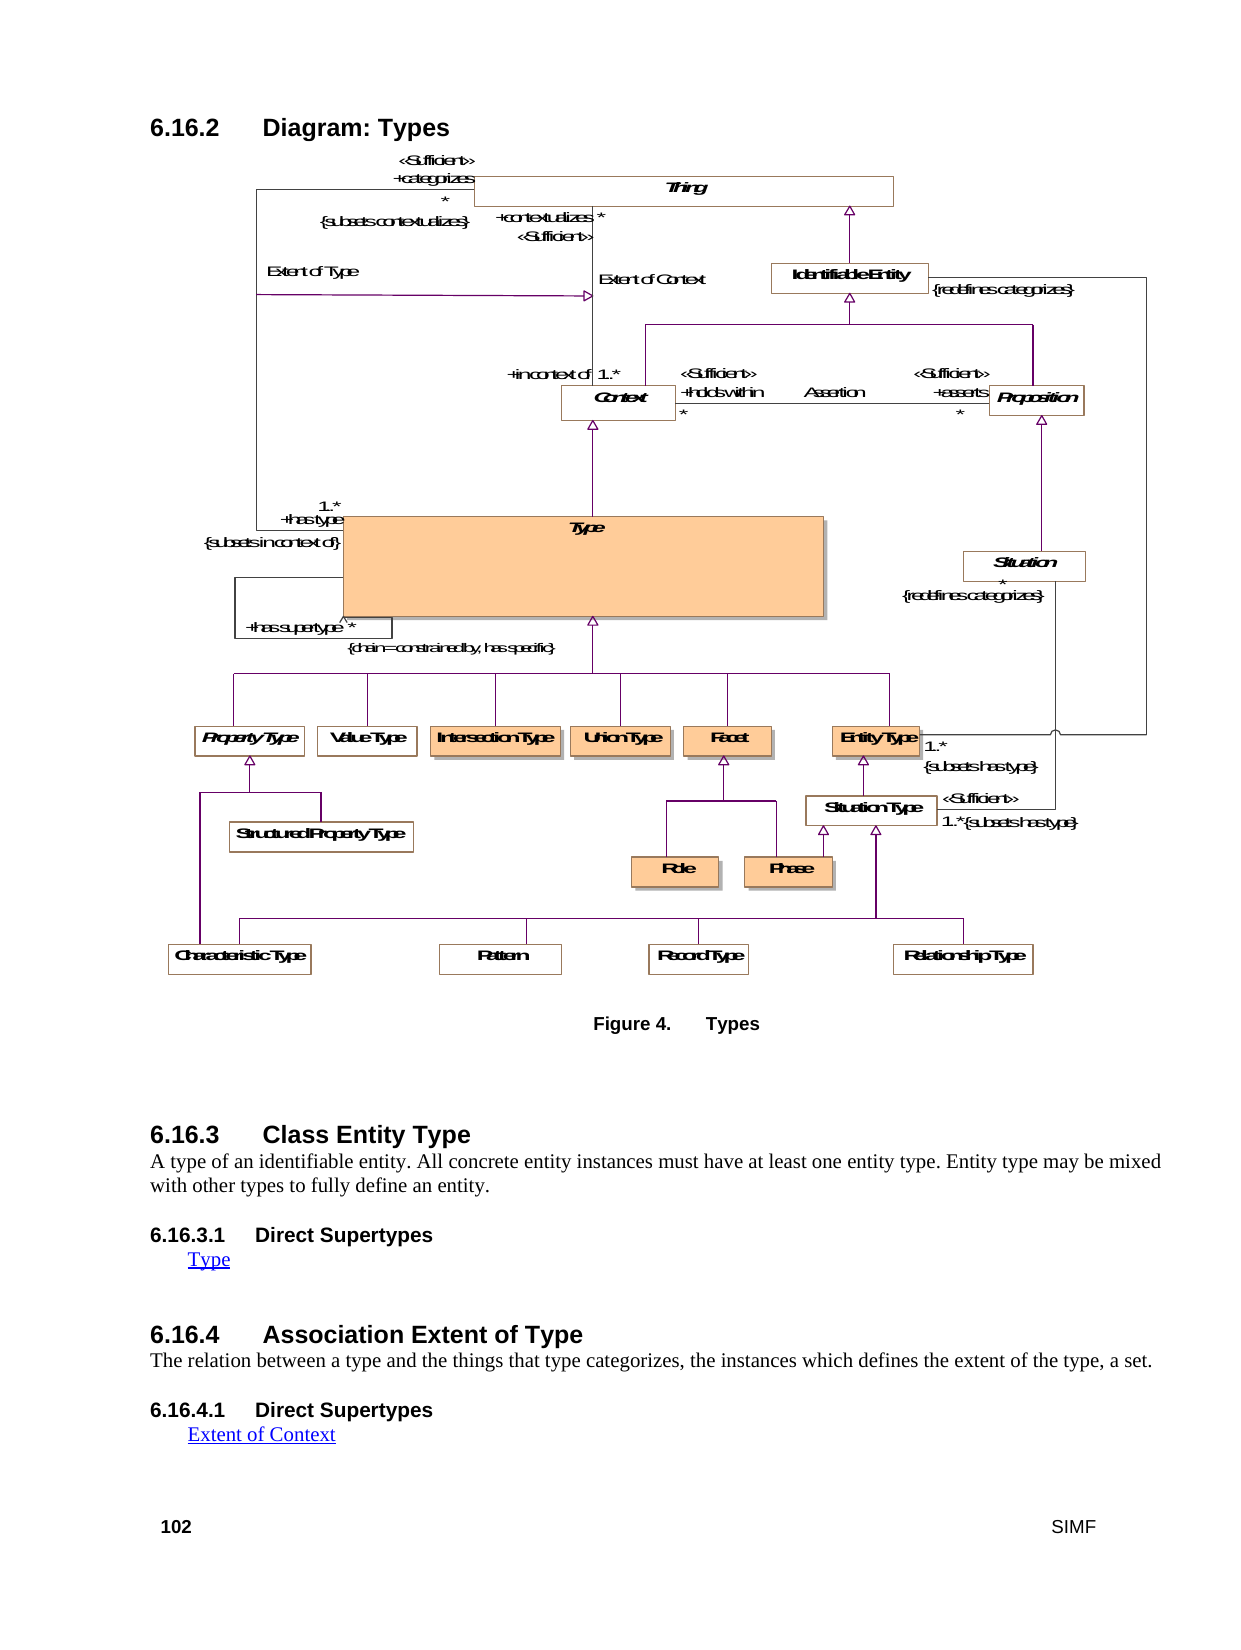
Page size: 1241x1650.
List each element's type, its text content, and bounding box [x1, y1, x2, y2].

text A type of an identifiable entity. All concrete entity instances must have at least one entity type. Entity type may be mixed with other types to fully define an entity. [150, 1149, 1165, 1197]
subtitle Direct Supertypes [150, 1398, 1165, 1422]
subtitle Direct Supertypes [150, 1222, 1165, 1246]
subtitle Diagram: Types [150, 112, 1165, 141]
list Types [187, 1013, 1165, 1034]
subtitle Association Extent of Type [150, 1319, 1165, 1348]
text Type [187, 1246, 1165, 1271]
text The relation between a type and the things that type categorizes, the instances which defines the extent of the type, a set. [150, 1348, 1165, 1372]
subtitle Class Entity Type [150, 1120, 1165, 1149]
text Extent of Context [187, 1422, 1165, 1446]
